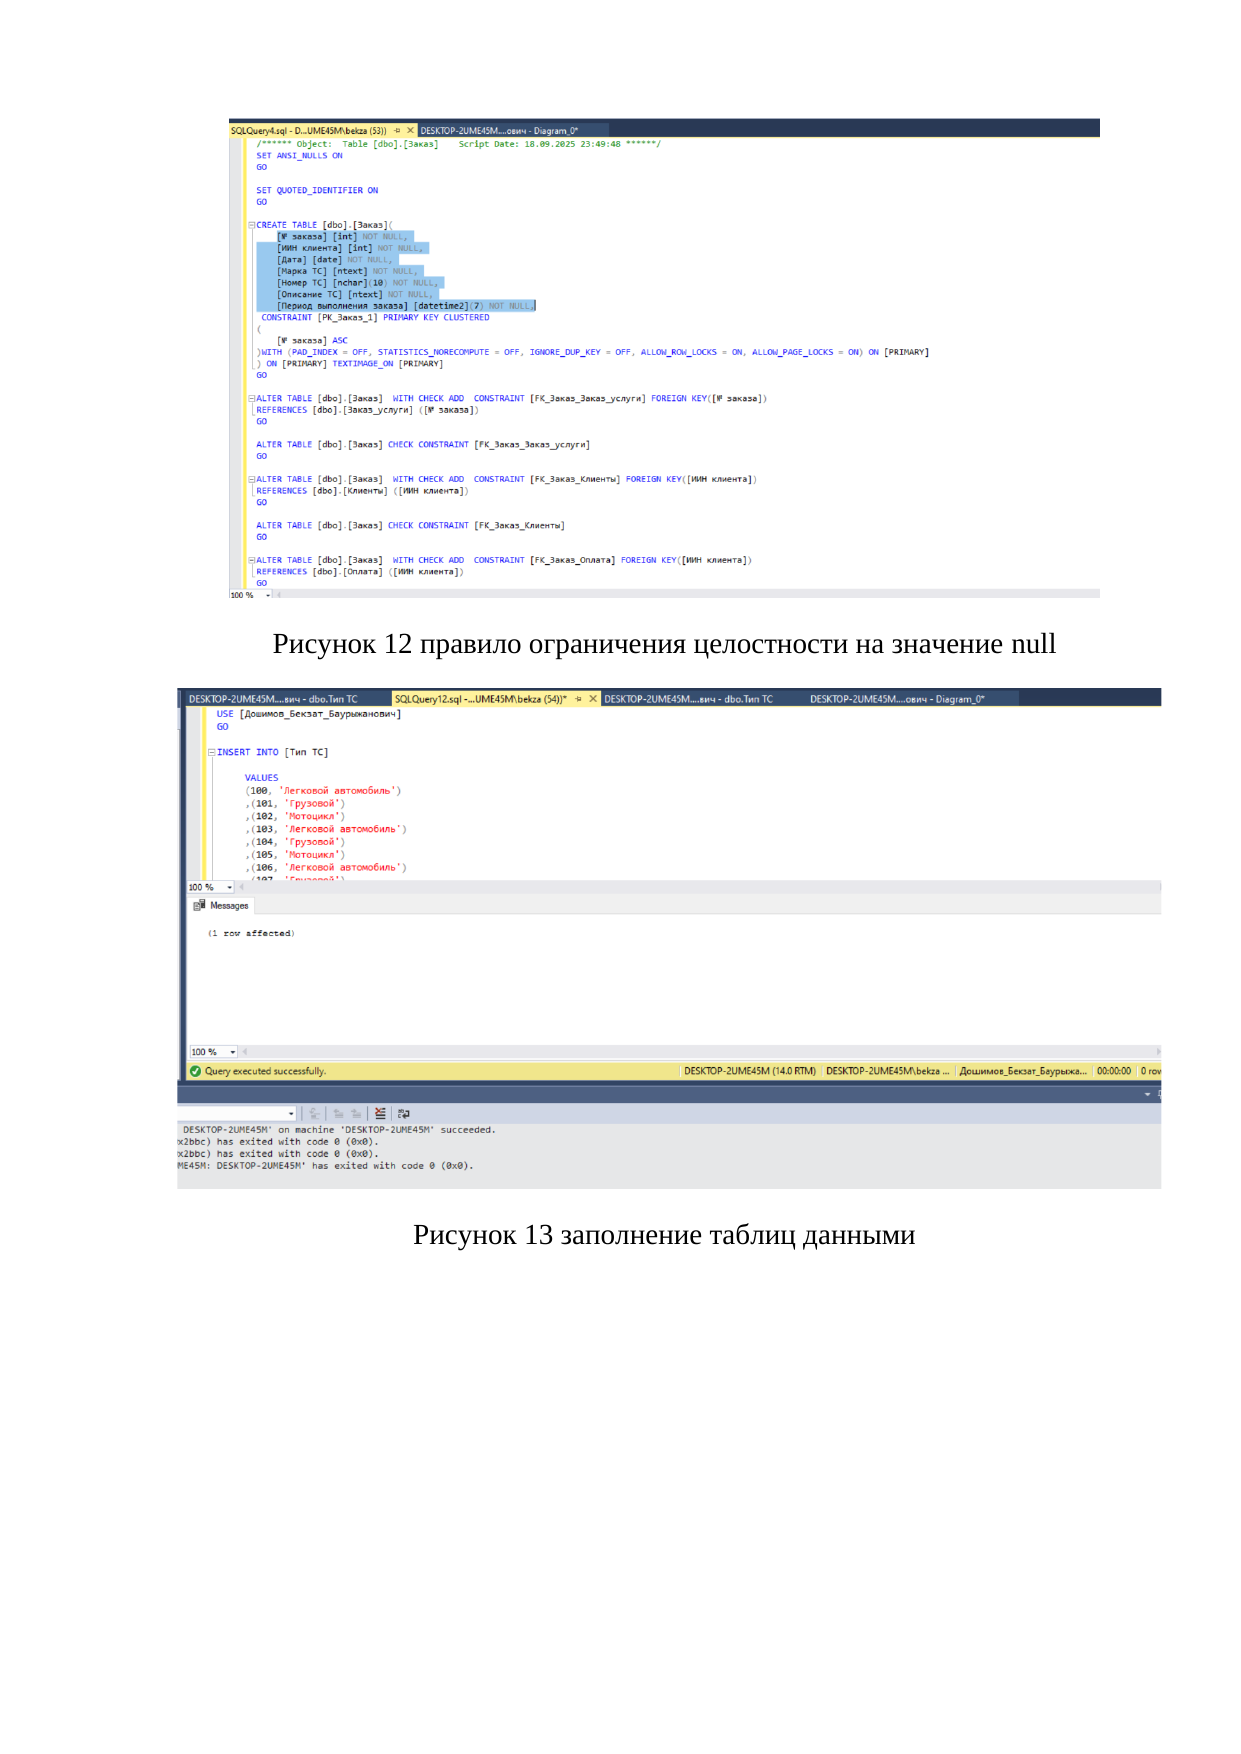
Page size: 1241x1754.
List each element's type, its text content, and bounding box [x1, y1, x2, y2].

picture [229, 118, 1100, 598]
text Рисунок 12 правило ограничения целостности на значение null [177, 626, 1152, 660]
text Рисунок 13 заполнение таблиц данными [177, 1217, 1152, 1251]
picture [177, 688, 1162, 1189]
